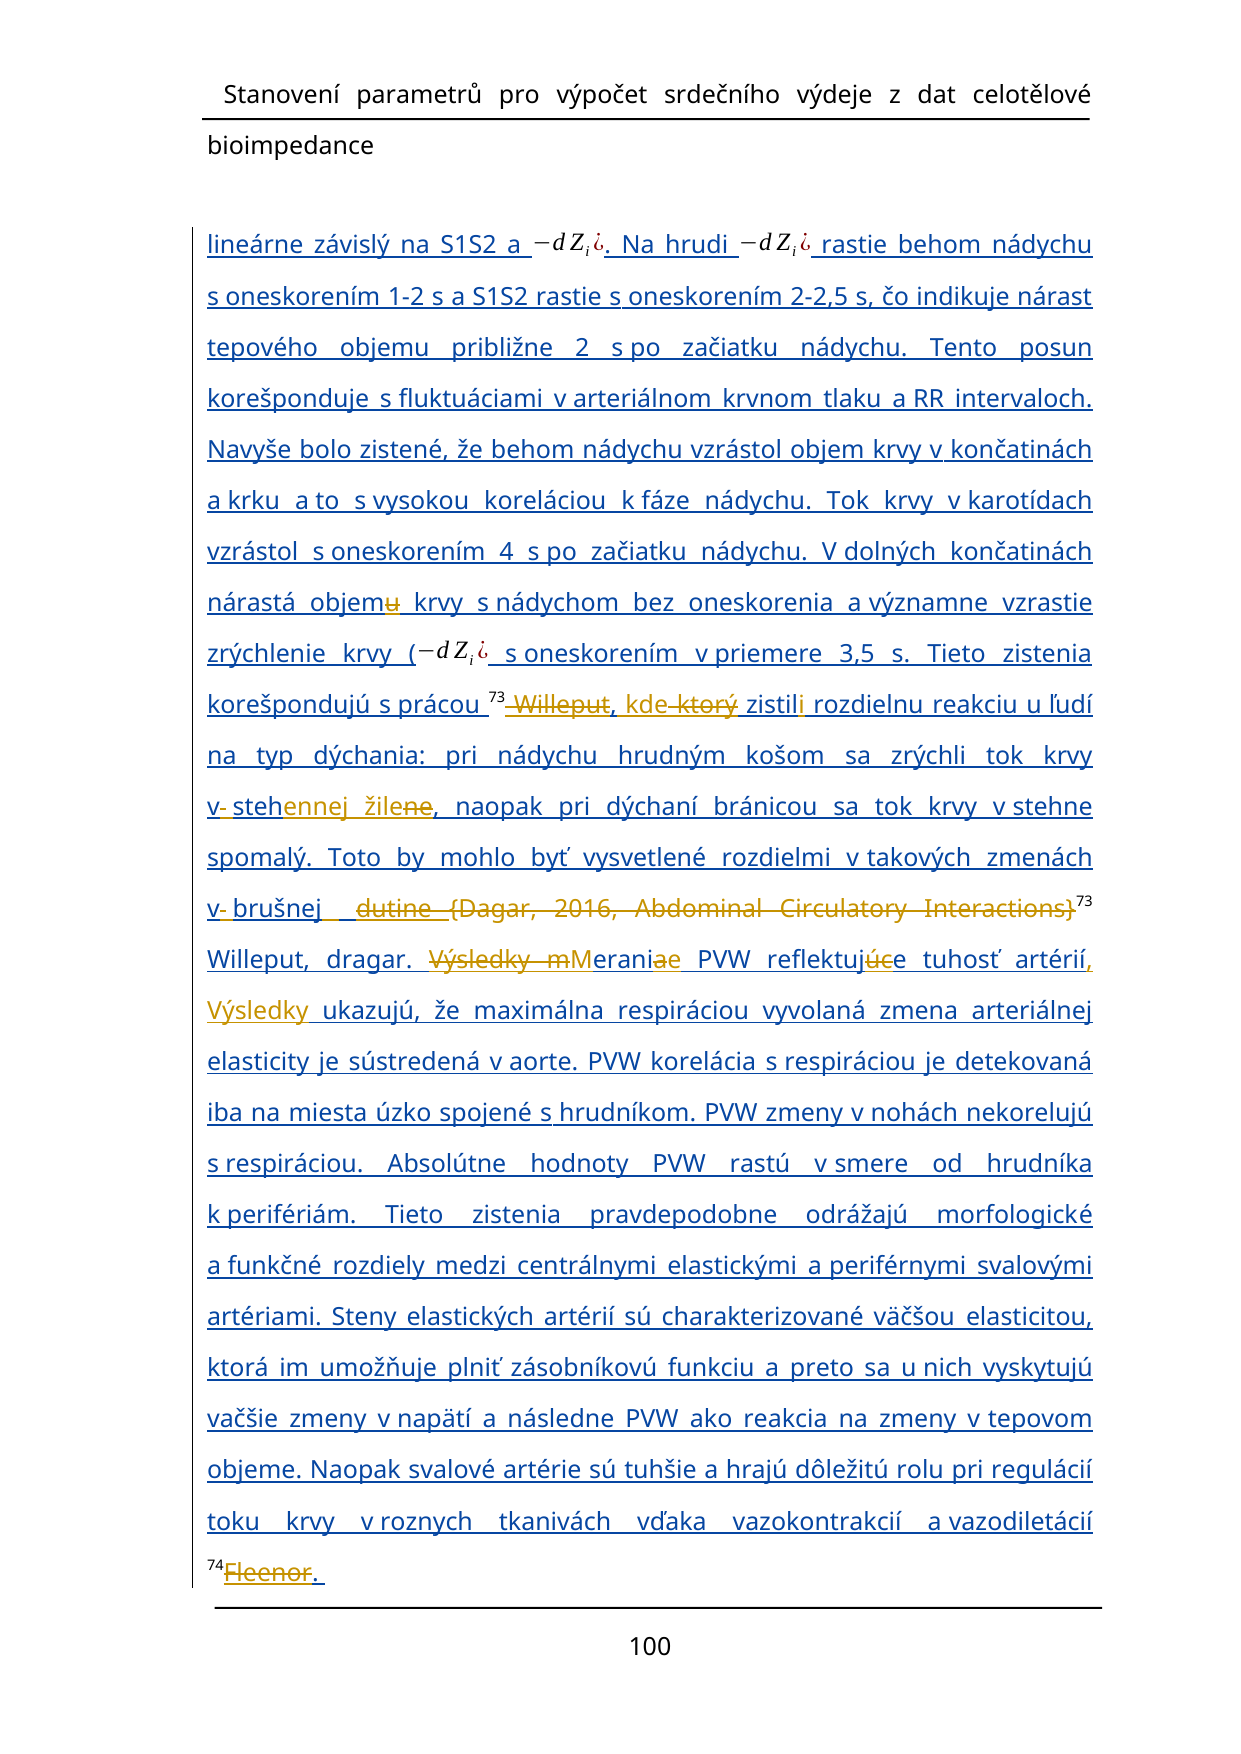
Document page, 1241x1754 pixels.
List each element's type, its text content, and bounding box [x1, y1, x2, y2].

text 737374 [207, 411, 1092, 460]
text 737374 [207, 513, 1092, 562]
text 737374 [207, 1381, 1092, 1430]
text 737374 [207, 1074, 1092, 1124]
text 737374 [207, 308, 1092, 358]
text 737374 [207, 227, 1092, 307]
text 737374 [207, 360, 1092, 409]
text 737374 [207, 1228, 1092, 1277]
text 737374 [207, 1023, 1092, 1073]
text 737374 [207, 1534, 1092, 1588]
text 737374 [207, 768, 1092, 817]
text 737374 [207, 461, 1092, 511]
text 737374 [207, 615, 1092, 766]
text 737374 [207, 1177, 1092, 1226]
text 737374 [207, 870, 1092, 971]
text 737374 [207, 564, 1092, 613]
text 737374 [207, 1330, 1092, 1379]
text 737374 [207, 1432, 1092, 1481]
text 737374 [207, 1483, 1092, 1532]
text 737374 [207, 1279, 1092, 1328]
text 737374 [207, 819, 1092, 868]
text 737374 [207, 972, 1092, 1022]
text 737374 [207, 1125, 1092, 1175]
